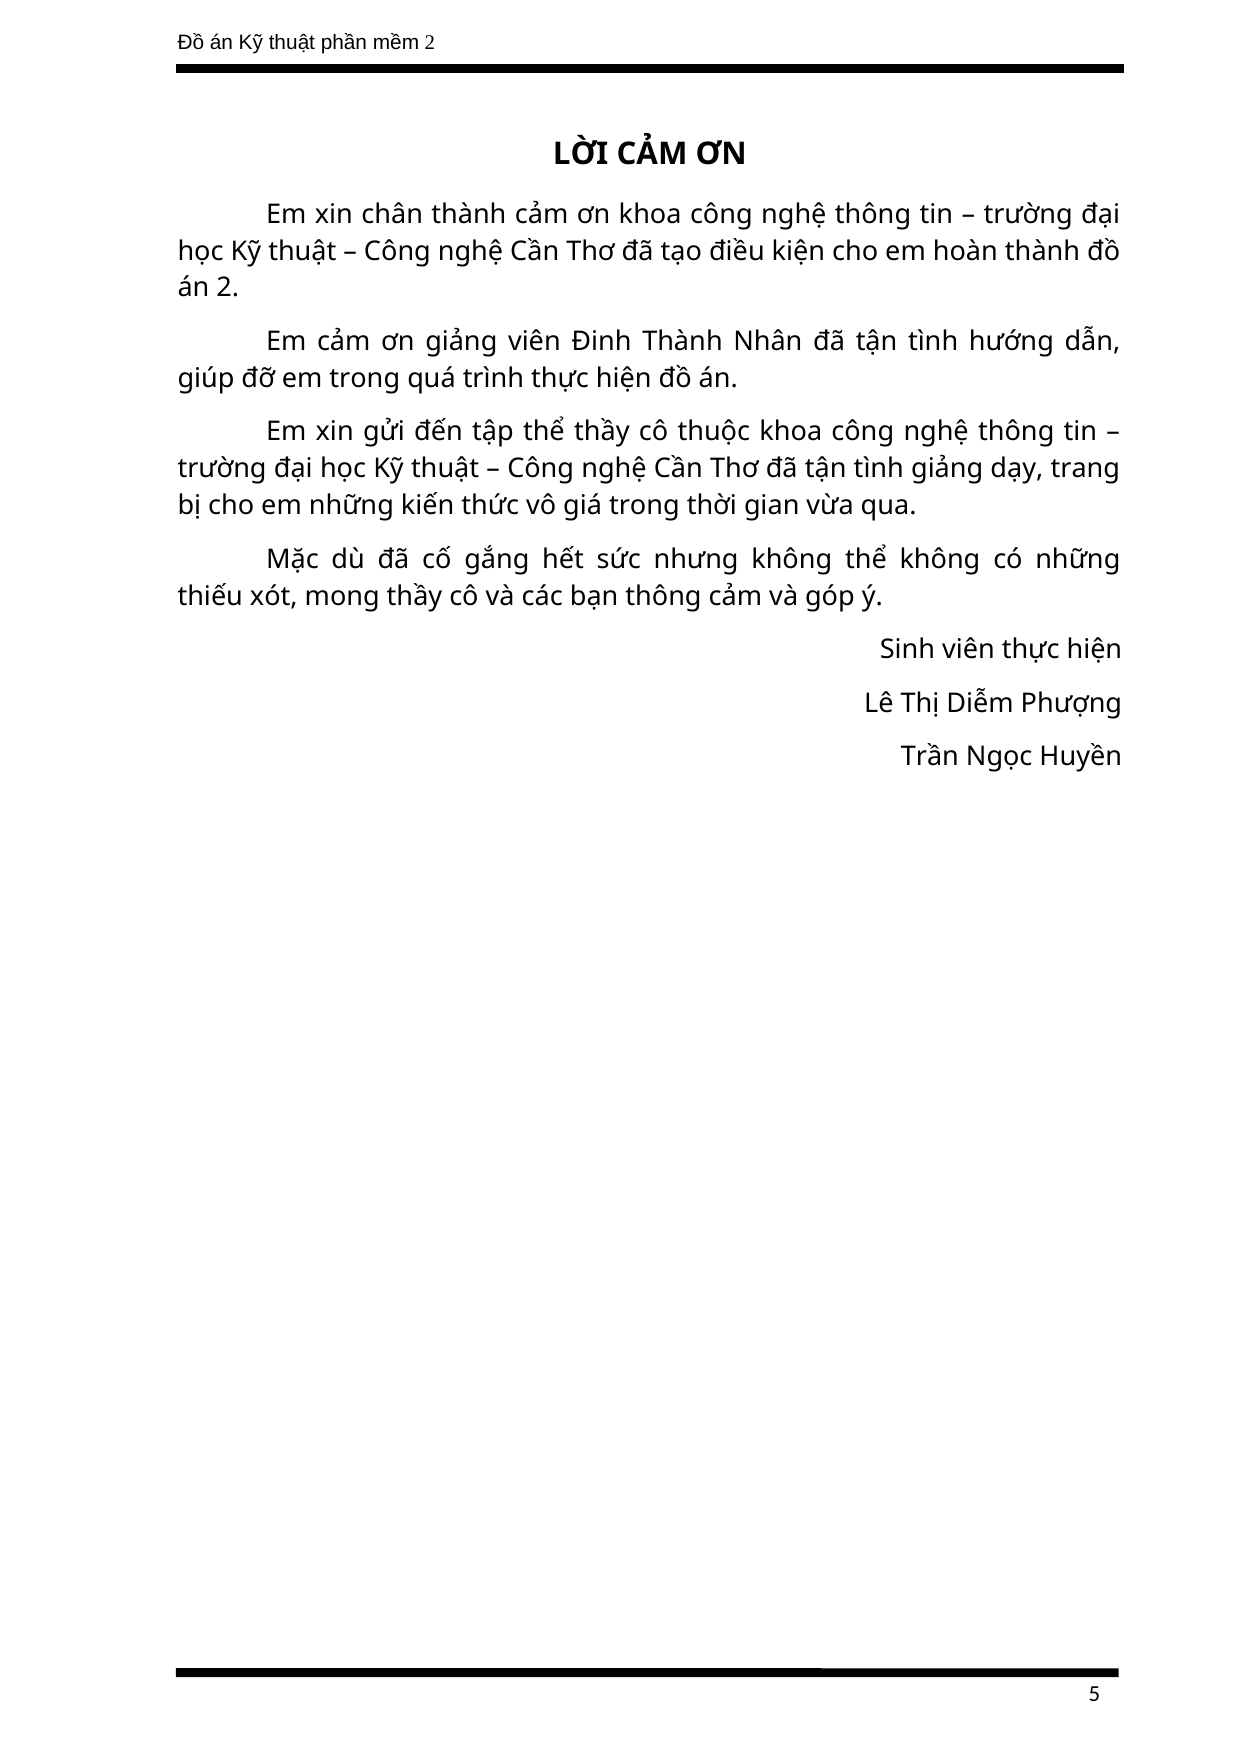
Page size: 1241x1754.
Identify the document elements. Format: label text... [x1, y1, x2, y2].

text Em cảm ơn giảng viên Đinh Thành Nhân đã tận tình hướng dẫn, giúp đỡ em trong quá trình thực hiện đồ án. [177, 321, 1122, 395]
text Mặc dù đã cố gắng hết sức nhưng không thể không có những thiếu xót, mong thầy cô và các bạn thông cảm và góp ý. [177, 539, 1122, 613]
text Sinh viên thực hiện [177, 629, 1122, 666]
text Em xin gửi đến tập thể thầy cô thuộc khoa công nghệ thông tin – trường đại học Kỹ thuật – Công nghệ Cần Thơ đã tận tình giảng dạy, trang bị cho em những kiến thức vô giá trong thời gian vừa qua. [177, 412, 1122, 522]
text Em xin chân thành cảm ơn khoa công nghệ thông tin – trường đại học Kỹ thuật – Công nghệ Cần Thơ đã tạo điều kiện cho em hoàn thành đồ án 2. [177, 194, 1122, 305]
text Trần Ngọc Huyền [177, 737, 1122, 773]
text LỜI CẢM ƠN [177, 131, 1122, 173]
text Lê Thị Diễm Phượng [177, 683, 1122, 720]
